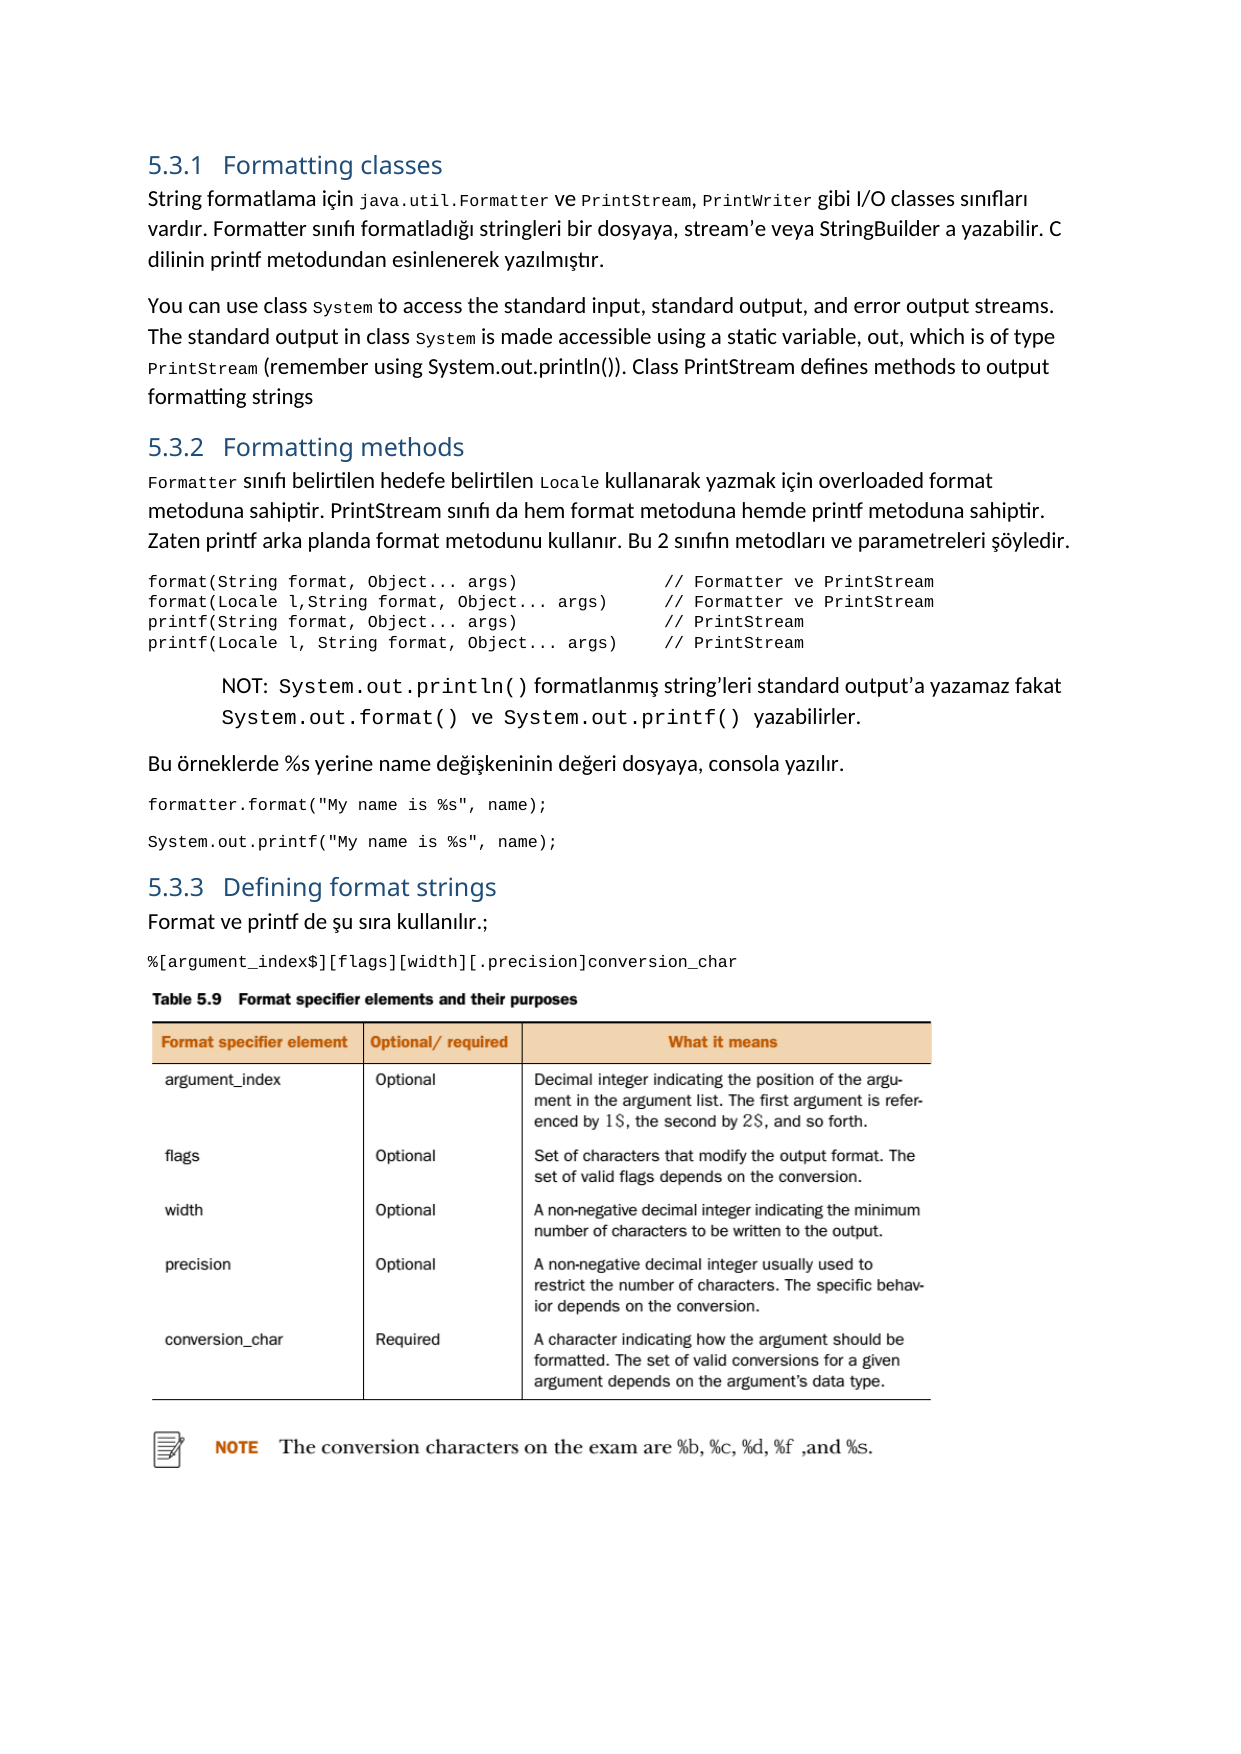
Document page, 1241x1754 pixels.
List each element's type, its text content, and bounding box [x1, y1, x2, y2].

text Bu örneklerde %s yerine name değişkeninin değeri dosyaya, consola yazılır. [148, 749, 1093, 777]
subtitle Formatting methods [148, 429, 1093, 463]
text You can use class System to access the standard input, standard output, and error output streams. The standard output in class System is made accessible using a static variable, out, which is of type PrintStream (remember using System.out.println()). Class PrintStream defines methods to output formatting strings [148, 292, 1093, 410]
text %[argument_index$][flags][width][.precision]conversion_char [148, 954, 1093, 973]
text Format ve printf de şu sıra kullanılır.; [148, 907, 1093, 935]
text format(String format, Object... args) // Formatter ve PrintStream format(Locale l,String format, Object... args) // Formatter ve PrintStream printf(String format, Object... args) // PrintStream printf(Locale l, String format, Object... args) // PrintStream [148, 573, 1093, 653]
text System.out.printf("My name is %s", name); [148, 833, 1093, 852]
text String formatlama için java.util.Formatter ve PrintStream, PrintWriter gibi I/O classes sınıfları vardır. Formatter sınıfı formatladığı stringleri bir dosyaya, stream’e veya StringBuilder a yazabilir. C dilinin printf metodundan esinlenerek yazılmıştır. [148, 184, 1093, 273]
subtitle Defining format strings [148, 870, 1093, 904]
text formatter.format("My name is %s", name); [148, 796, 1093, 815]
text Formatter sınıfı belirtilen hedefe belirtilen Locale kullanarak yazmak için overloaded format metoduna sahiptir. PrintStream sınıfı da hem format metoduna hemde printf metoduna sahiptir. Zaten printf arka planda format metodunu kullanır. Bu 2 sınıfın metodları ve parametreleri şöyledir. [148, 466, 1093, 554]
text NOT: System.out.println() formatlanmış string’leri standard output’a yazamaz fakat System.out.format() ve System.out.printf() yazabilirler. [221, 671, 1093, 730]
subtitle Formatting classes [148, 148, 1093, 182]
picture [147, 990, 935, 1468]
